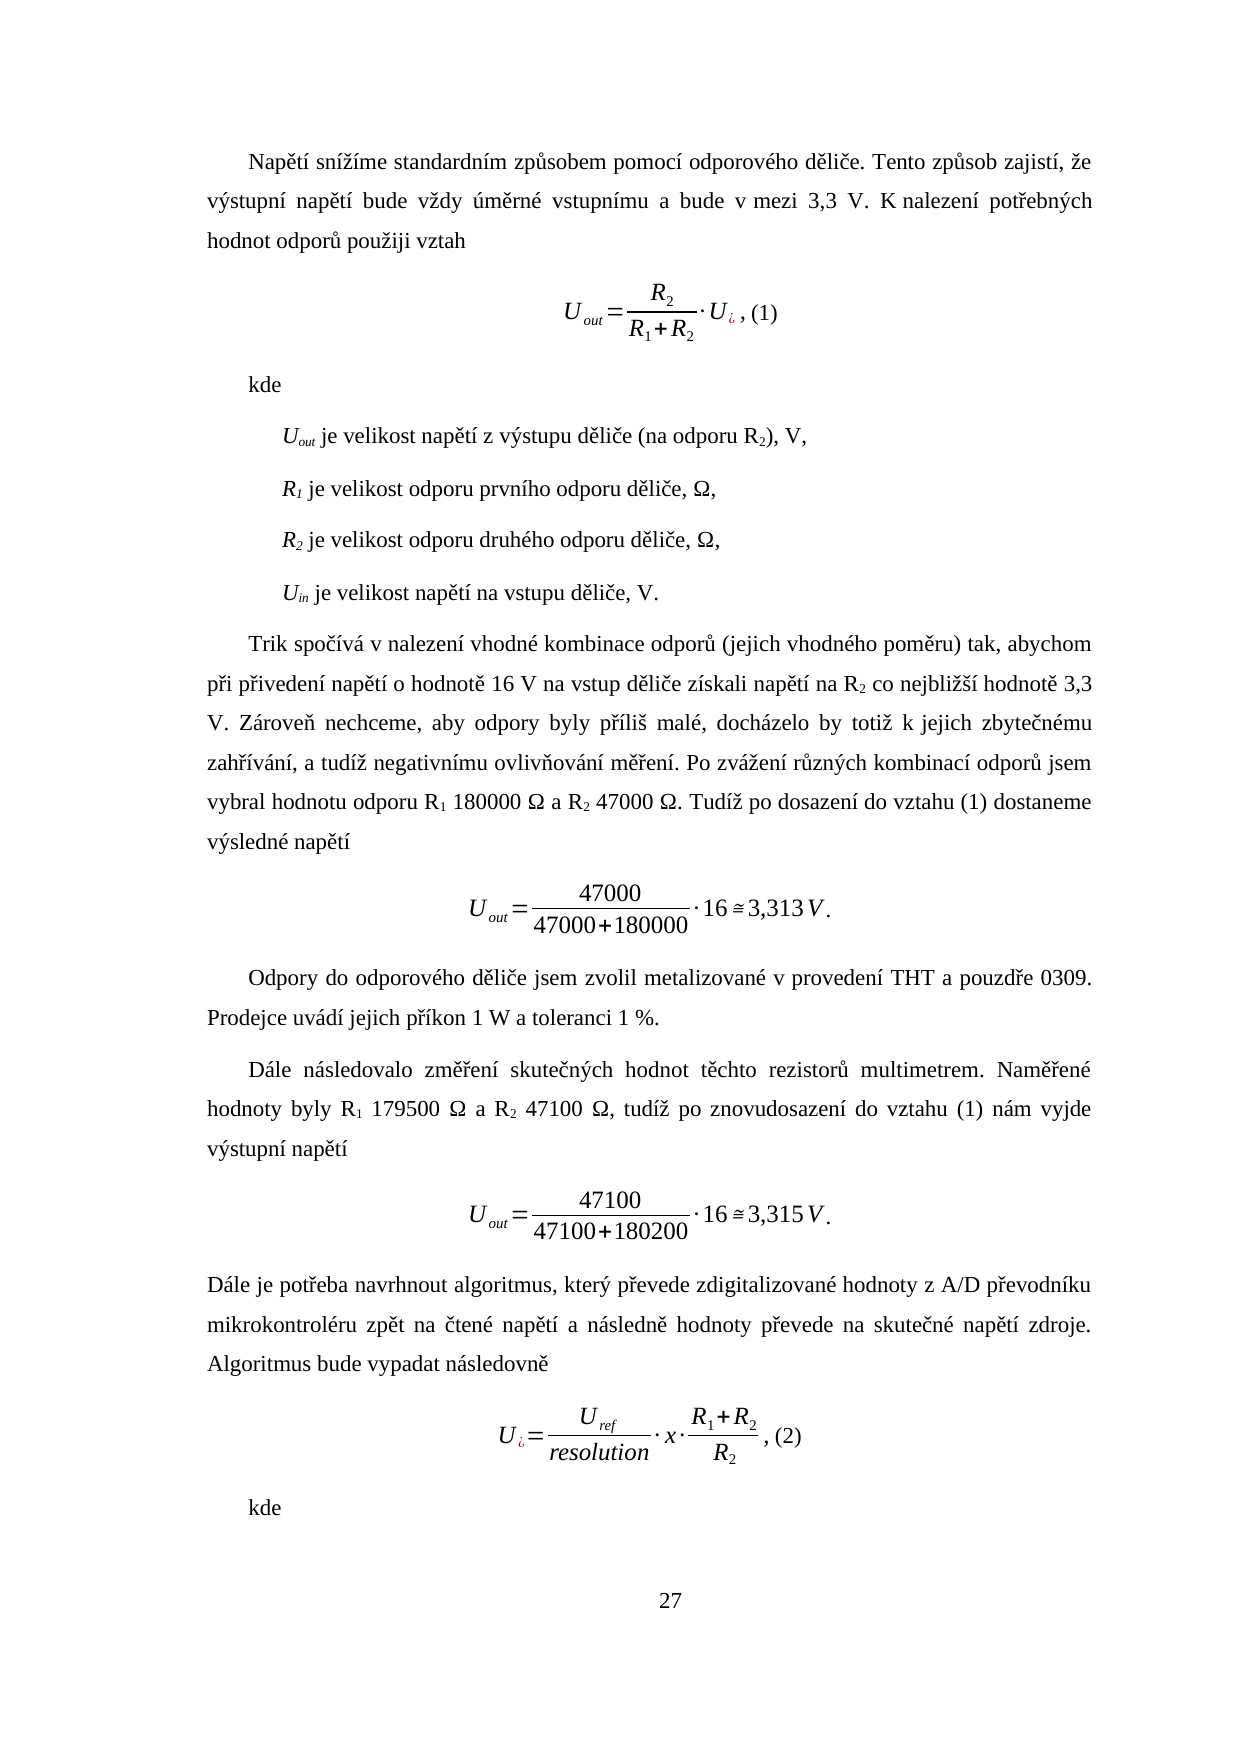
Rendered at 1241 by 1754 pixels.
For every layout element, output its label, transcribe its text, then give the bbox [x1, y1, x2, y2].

text Dále následovalo změření skutečných hodnot těchto rezistorů multimetrem. Naměřené hodnoty byly R1 179500 Ω a R2 47100 Ω, tudíž po znovudosazení do vztahu (1) nám vyjde výstupní napětí [207, 1056, 1092, 1161]
text . [207, 880, 1092, 939]
text Trik spočívá v nalezení vhodné kombinace odporů (jejich vhodného poměru) tak, abychom při přivedení napětí o hodnotě 16 V na vstup děliče získali napětí na R2 co nejbližší hodnotě 3,3 V. Zároveň nechceme, aby odpory byly příliš malé, docházelo by totiž k jejich zbytečnému zahřívání, a tudíž negativnímu ovlivňování měření. Po zvážení různých kombinací odporů jsem vybral hodnotu odporu R1 180000 Ω a R2 47000 Ω. Tudíž po dosazení do vztahu (1) dostaneme výsledné napětí [207, 631, 1092, 854]
text R1 je velikost odporu prvního odporu děliče, Ω, [207, 474, 1092, 501]
text . [207, 1187, 1092, 1246]
text (2) [207, 1402, 1092, 1469]
text Odpory do odporového děliče jsem zvolil metalizované v provedení THT a pouzdře 0309. Prodejce uvádí jejich příkon 1 W a toleranci 1 %. [207, 964, 1092, 1030]
text Uin je velikost napětí na vstupu děliče, V. [207, 578, 1092, 605]
text kde [207, 371, 1092, 397]
text kde [207, 1494, 1092, 1521]
text (1) [207, 279, 1092, 345]
text R2 je velikost odporu druhého odporu děliče, Ω, [207, 527, 1092, 553]
text Napětí snížíme standardním způsobem pomocí odporového děliče. Tento způsob zajistí, že výstupní napětí bude vždy úměrné vstupnímu a bude v mezi 3,3 V. K nalezení potřebných hodnot odporů použiji vztah [207, 148, 1092, 253]
text Uout je velikost napětí z výstupu děliče (na odporu R2), V, [207, 423, 1092, 449]
text Dále je potřeba navrhnout algoritmus, který převede zdigitalizované hodnoty z A/D převodníku mikrokontroléru zpět na čtené napětí a následně hodnoty převede na skutečné napětí zdroje. Algoritmus bude vypadat následovně [207, 1271, 1092, 1377]
